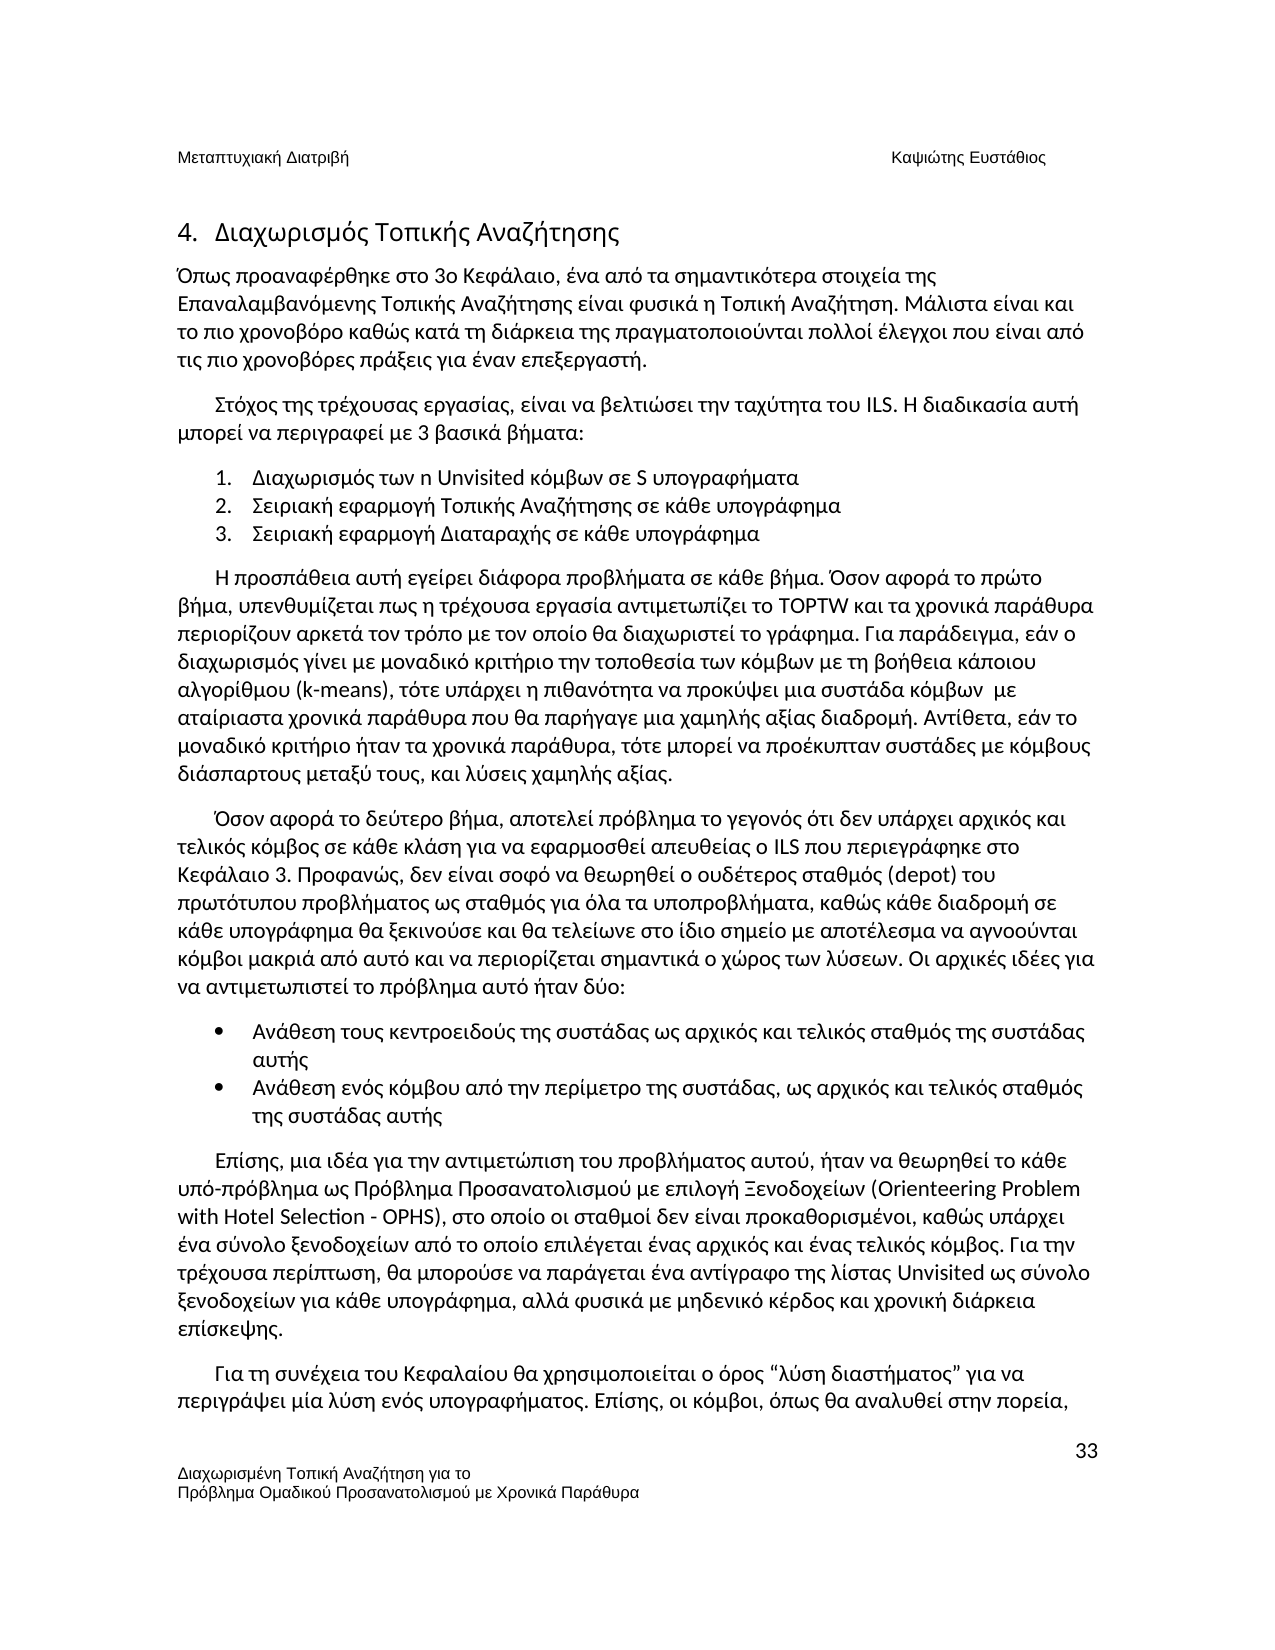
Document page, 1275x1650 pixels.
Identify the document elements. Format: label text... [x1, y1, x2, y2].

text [177, 1359, 1098, 1415]
text Όσον αφορά το δεύτερο βήμα, αποτελεί πρόβλημα το γεγονός ότι δεν υπάρχει αρχικός και τελικός κόμβος σε κάθε κλάση για εφαρμοσθεί απευθείας ο ILS που περιεγράφηκε στοΚεφάλαιο. Προφανώς, δεν είναι σοφό να θεωρηθεί του προβλήματος ως για όλα τα υποπροβλήματα, καθώς κάθε διαδρομή θα ξεκινούσε και θα τελείωνε στο ίδιο σημείο με αποτέλεσμα να αγνοούνται κόμβοι μακριά απόκαι να περιορίζεται ο χώρος των λύσεων. Οι αρχικές ιδέες για να αντιμετωπιστεί το πρόβλημα αυτό ήταν : [177, 804, 1098, 1000]
text Όπως προαναφέρθηκε στο 3ο Κεφάλαιο, ένα από τα σημαντικότερα στοιχεία της Επαναλαμβανόμενης Τοπικής Αναζήτησης είναι φυσικά η Τοπική Αναζήτηση. Μάλιστα είναι και το πιο χρονοβόρο καθώς κατά τη διάρκεια της πραγματοποιούνται πολλοί έλεγχοι που είναι από τις πιο χρονοβόρες πράξεις για έναν επεξεργαστή. [177, 261, 1098, 373]
text Στόχος της εργασίας, είναι να βελτιώσει την ταχύτητα του ILS. Η διαδικασία αυτή μπορεί να με 3 βασικά βήματα: [177, 390, 1098, 446]
list Ανάθεση τους κεντροειδούς της ως της αυτής [215, 1017, 1098, 1073]
text Η προσπάθεια αυτή εγείρει διάφορα προβλήματα σε κάθε βήμα. Όσον αφορά το πρώτο βήμα, υπενθυμίζεται πως η τρέχουσα εργασία αντιμετωπίζει το TOPTW και τα χρονικά παράθυρα περιορίζουν αρκετά τον τρόπο με τον οποίο θα διαχωριστεί το γράφημα. Για παράδειγμα, εάν ο διαχωρισμός με μοναδικό κριτήριο την τοποθεσία των κόμβων με τη βοήθεια κάποιου αλγορίθμου (k-means), τότε υπάρχει η πιθανότητα να μια με αταίριαστα χρονικά παράθυρα που θα παρήγαγε μια χαμηλής αξίας διαδρομή. Αντίθετα, εάν το μοναδικό κριτήριο ήταν τα χρονικά παράθυρα, τότε μπορεί να προέκυπταν κόμβους διάσπαρτους μεταξύ τους, και χαμηλής αξίας. [177, 563, 1098, 788]
subtitle Διαχωρισμός Τοπικής Αναζήτησης [177, 215, 1098, 249]
list Σειριακή εφαρμογή Διαταραχής σε κάθε [215, 519, 1098, 547]
list Ανάθεση ενός κόμβου από την περίμετρο της , ως της αυτής [215, 1073, 1098, 1129]
list Σειριακή εφαρμογή Τοπικής Αναζήτησης σε κάθε [215, 491, 1098, 519]
text Επίσης, μια ιδέα για την αντιμετώπιση του προβλήματος αυτού, ήταν να θεωρηθεί το κάθε υπό-πρόβλημα ως Πρόβλημα Προσανατολισμού με επιλογή Ξενοδοχείων (Orienteering Problem with Hotel Selection - OPHS), στο οποίο δεν είναι , καθώς υπάρχει ένα σύνολο ξενοδοχείων από το οποίο επιλέγεται ένας αρχικός και ένας τελικός κόμβος. τρέχουσα περίπτωση, θα μπορούσε να παράγεται ένα αντίγραφο της λίστας Unvisited ως σύνολο ξενοδοχείων για κάθε , αλλά φυσικά με μηδενικό. [177, 1146, 1098, 1342]
list Διαχωρισμός των n Unvisited κόμβων σε υπο [215, 463, 1098, 491]
